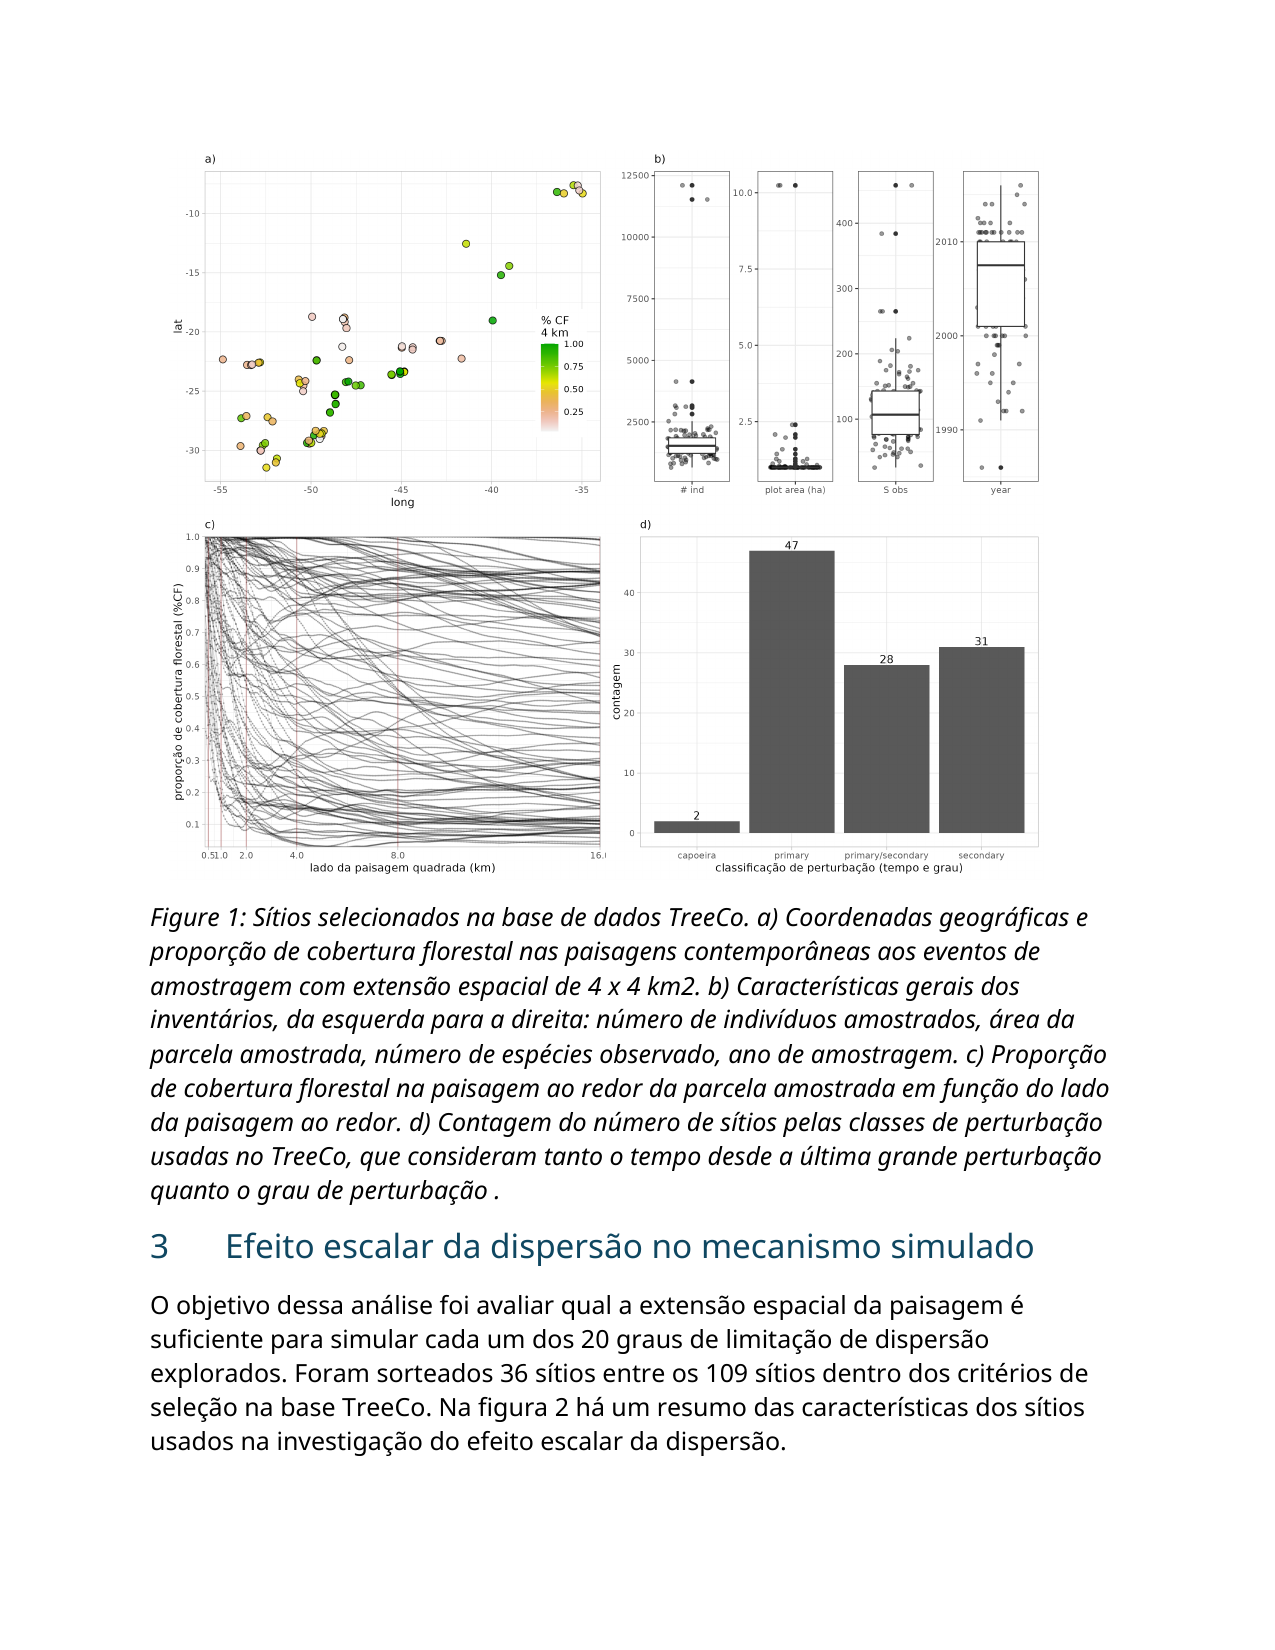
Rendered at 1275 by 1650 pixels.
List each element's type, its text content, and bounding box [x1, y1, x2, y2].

picture [168, 150, 1044, 880]
text O objetivo dessa análise foi avaliar qual a extensão espacial da paisagem é suficiente para simular cada um dos 20 graus de limitação de dispersão explorados. Foram sorteados 36 sítios entre os 109 sítios dentro dos critérios de seleção na base TreeCo. Na figura 2 há um resumo das características dos sítios usados na investigação do efeito escalar da dispersão. [150, 1287, 1125, 1458]
subtitle 3 Efeito escalar da dispersão no mecanismo simulado [150, 1223, 1125, 1269]
text Figure 1: Sítios selecionados na base de dados TreeCo. a) Coordenadas geográficas e proporção de cobertura florestal nas paisagens contemporâneas aos eventos de amostragem com extensão espacial de 4 x 4 km2. b) Características gerais dos inventários, da esquerda para a direita: número de indivíduos amostrados, área da parcela amostrada, número de espécies observado, ano de amostragem. c) Proporção de cobertura florestal na paisagem ao redor da parcela amostrada em função do lado da paisagem ao redor. d) Contagem do número de sítios pelas classes de perturbação usadas no TreeCo, que consideram tanto o tempo desde a última grande perturbação quanto o grau de perturbação . [150, 900, 1125, 1207]
